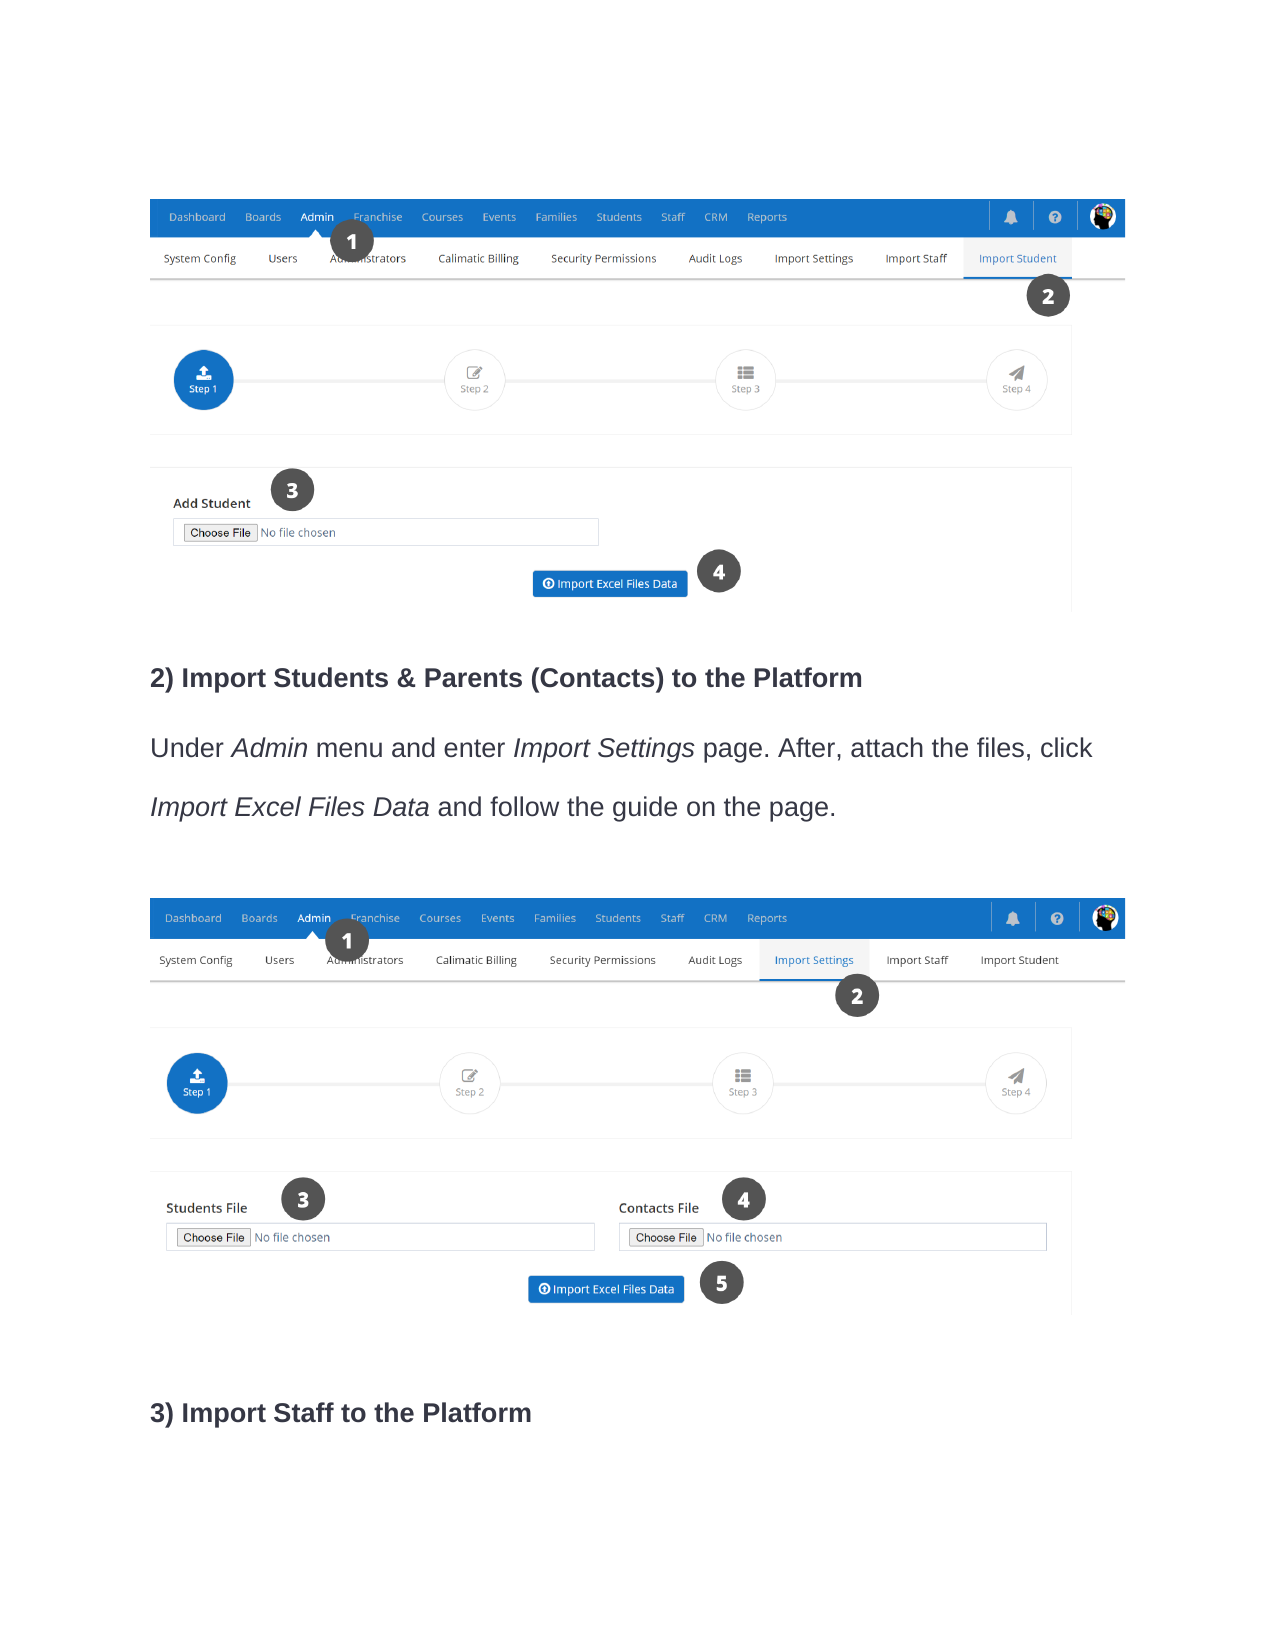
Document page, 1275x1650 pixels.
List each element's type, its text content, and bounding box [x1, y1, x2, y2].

picture [150, 898, 1125, 1315]
text 3) Import Staff to the Platform [150, 1397, 1125, 1428]
text Under Admin menu and enter Import Settings page. After, attach the files, click Import Excel Files Data and follow the guide on the page. [150, 732, 1125, 822]
text 2) Import Students & Parents (Contacts) to the Platform [150, 662, 1125, 693]
picture [150, 199, 1125, 612]
